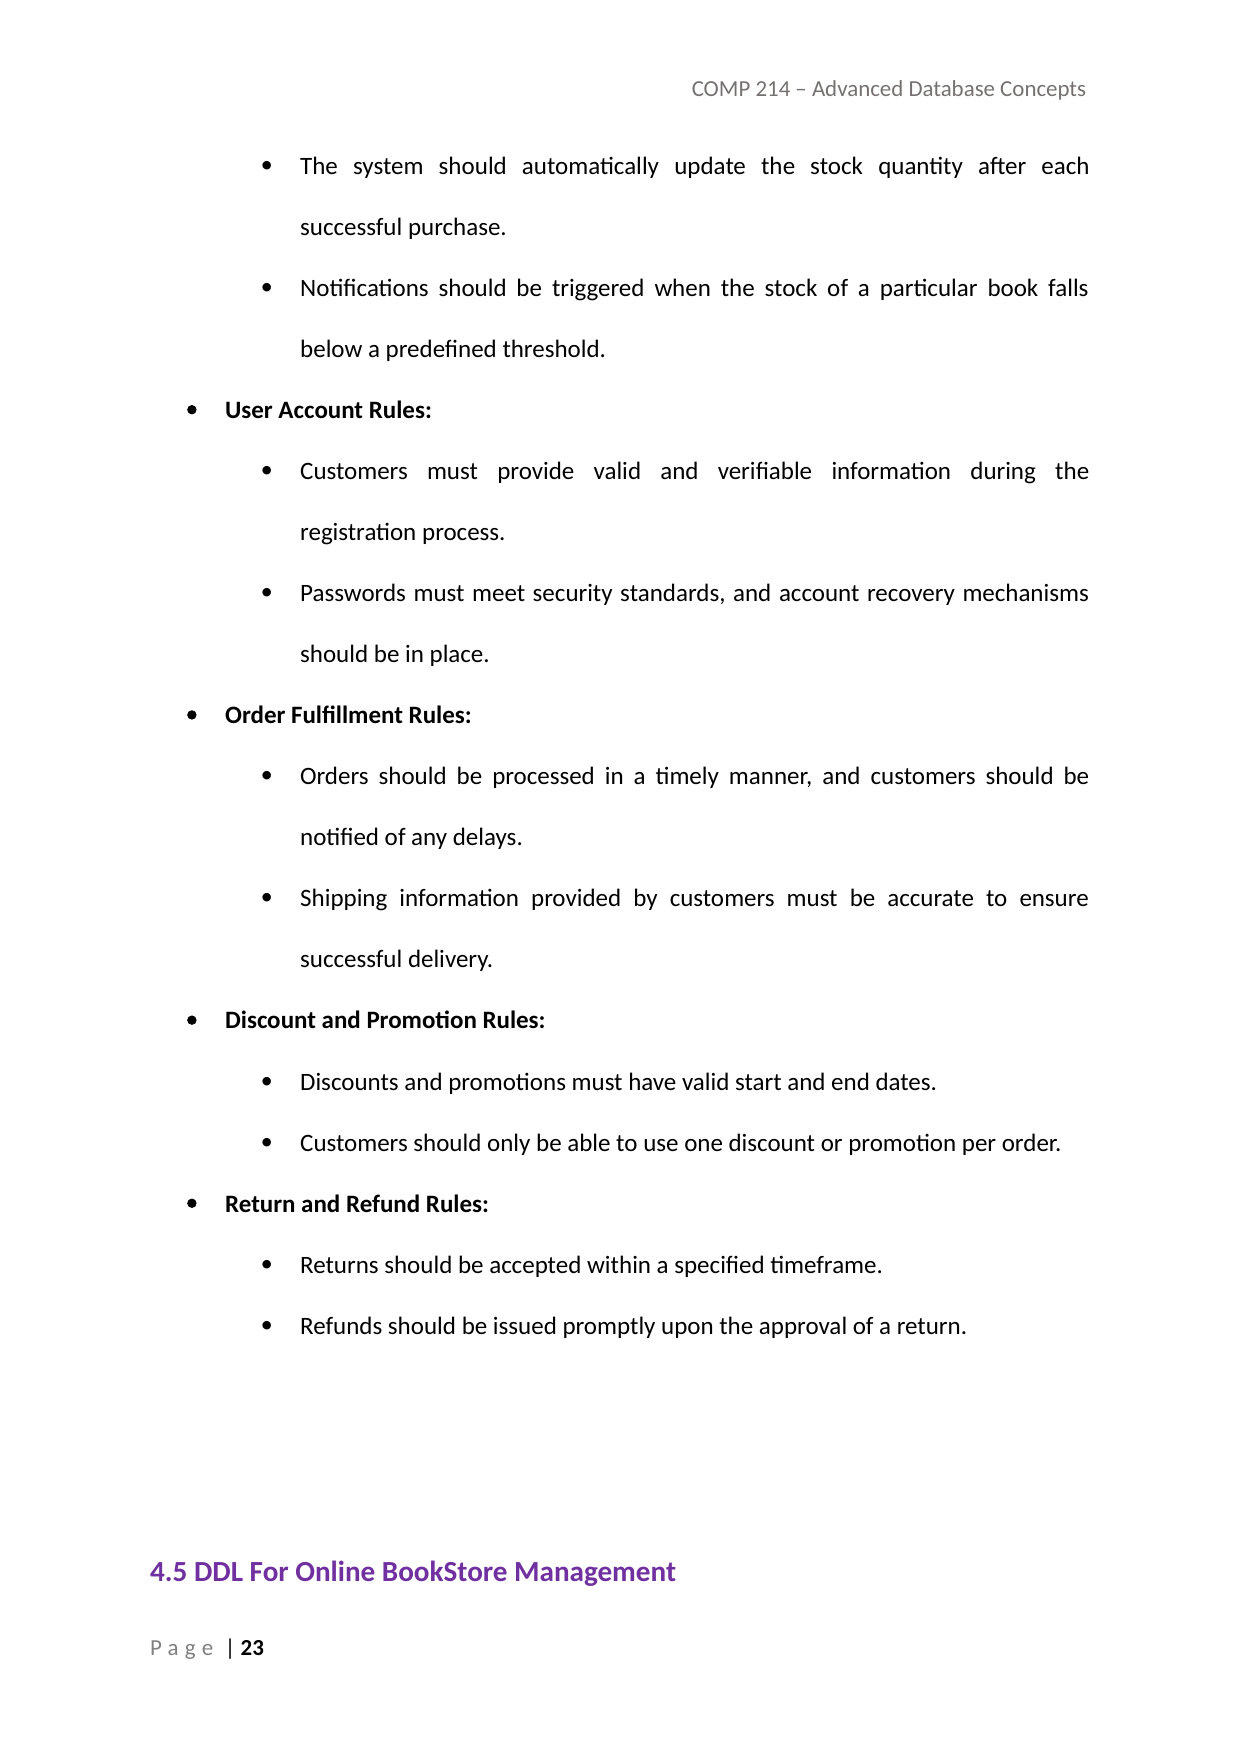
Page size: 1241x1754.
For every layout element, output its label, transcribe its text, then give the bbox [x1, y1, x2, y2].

text 4.5 DDL For Online BookStore Management [150, 1553, 1090, 1588]
list Return and Refund Rules: [187, 1188, 1090, 1218]
list Discounts and promotions must have valid start and end dates. [262, 1066, 1090, 1096]
list Discount and Promotion Rules: [187, 1004, 1090, 1035]
list Order Fulfillment Rules: [187, 699, 1090, 730]
list Customers should only be able to use one discount or promotion per order. [262, 1127, 1090, 1157]
list Customers must provide valid and verifiable information during the registration process. [262, 455, 1090, 547]
list Refunds should be issued promptly upon the approval of a return. [262, 1310, 1090, 1340]
list Shipping information provided by customers must be accurate to ensure successful delivery. [262, 882, 1090, 974]
list Orders should be processed in a timely manner, and customers should be notified of any delays. [262, 760, 1090, 852]
list The system should automatically update the stock quantity after each successful purchase. [262, 150, 1090, 242]
list Returns should be accepted within a specified timeframe. [262, 1249, 1090, 1279]
list User Account Rules: [187, 394, 1090, 425]
list Passwords must meet security standards, and account recovery mechanisms should be in place. [262, 577, 1090, 669]
list Notifications should be triggered when the stock of a particular book falls below a predefined threshold. [262, 272, 1090, 364]
